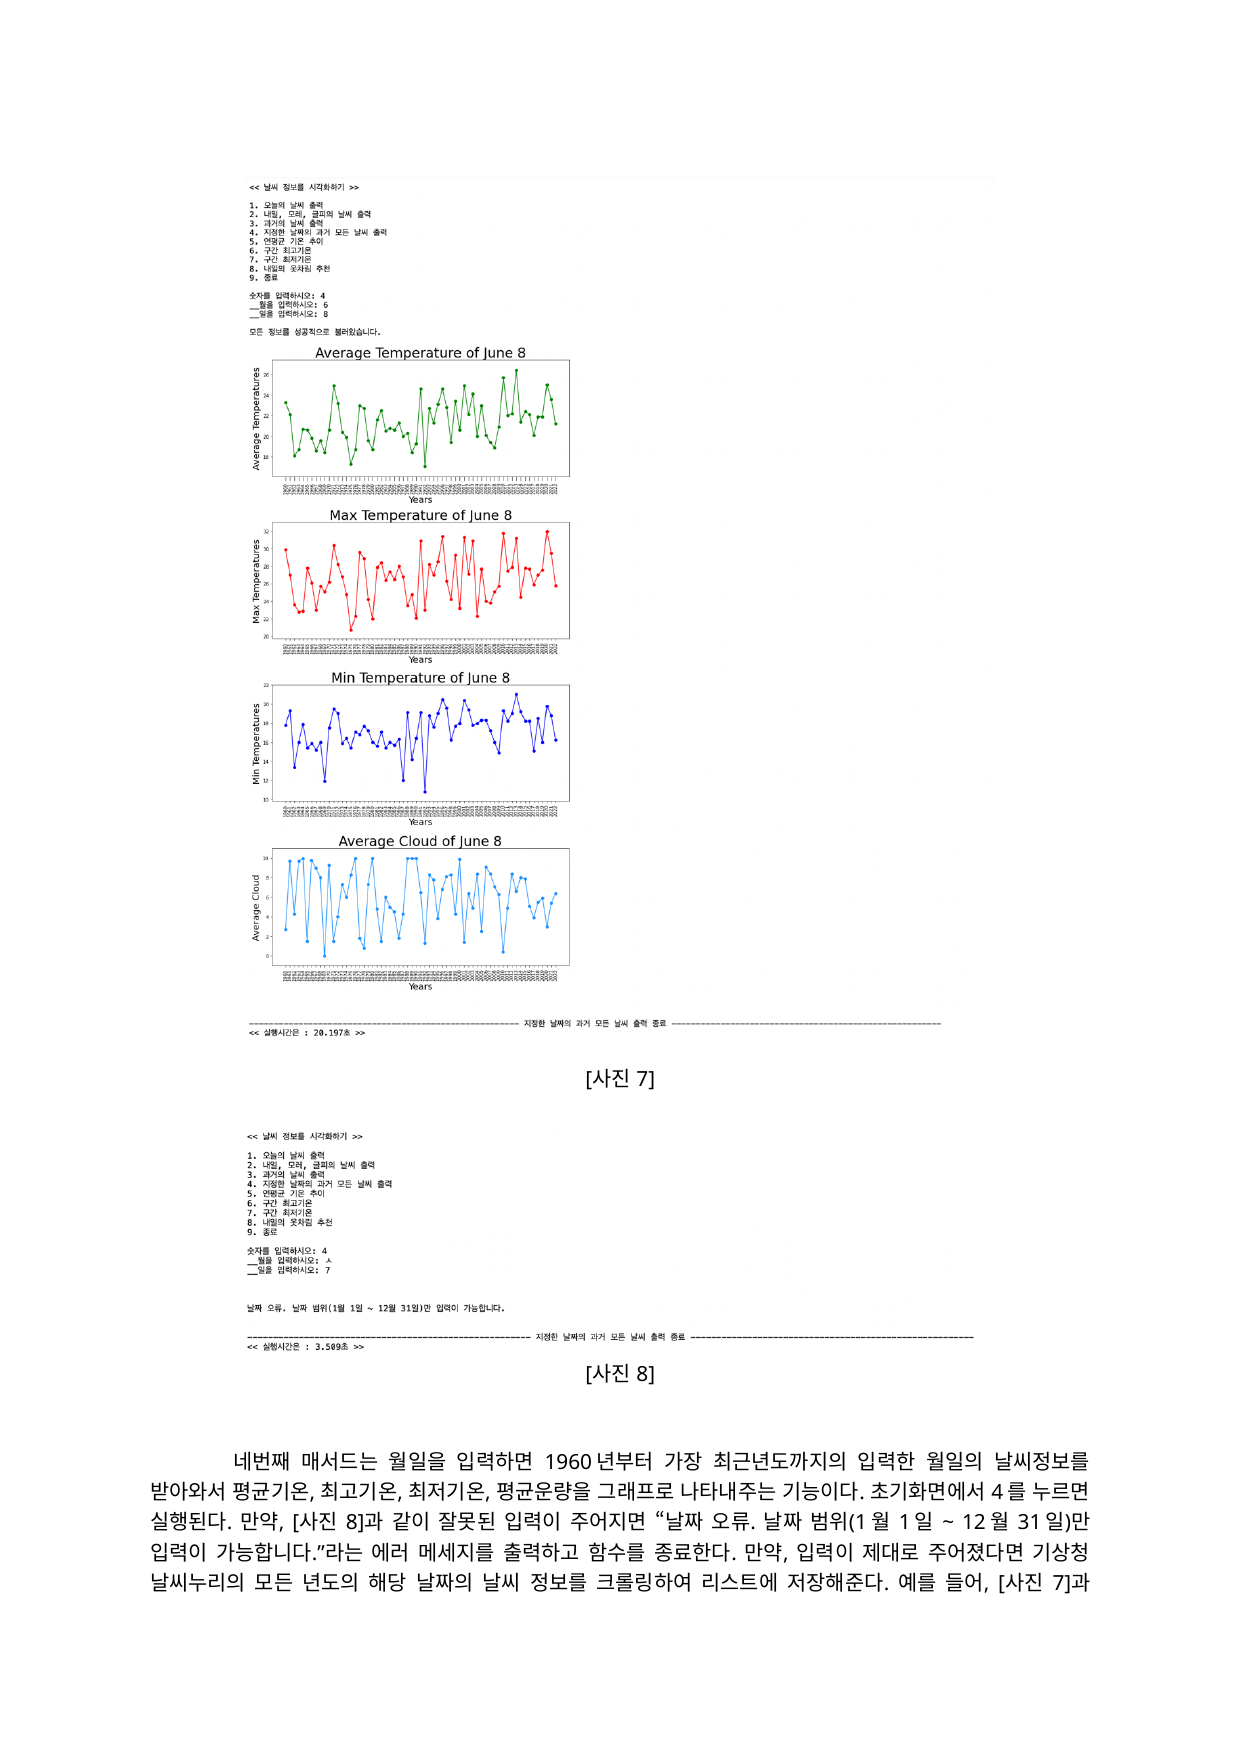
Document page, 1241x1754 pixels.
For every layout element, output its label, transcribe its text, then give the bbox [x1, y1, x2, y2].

picture [238, 1121, 1002, 1358]
picture [243, 177, 997, 1063]
text [사진 8] [150, 1358, 1090, 1388]
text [150, 1445, 1090, 1596]
text [사진 7] [150, 1062, 1090, 1092]
